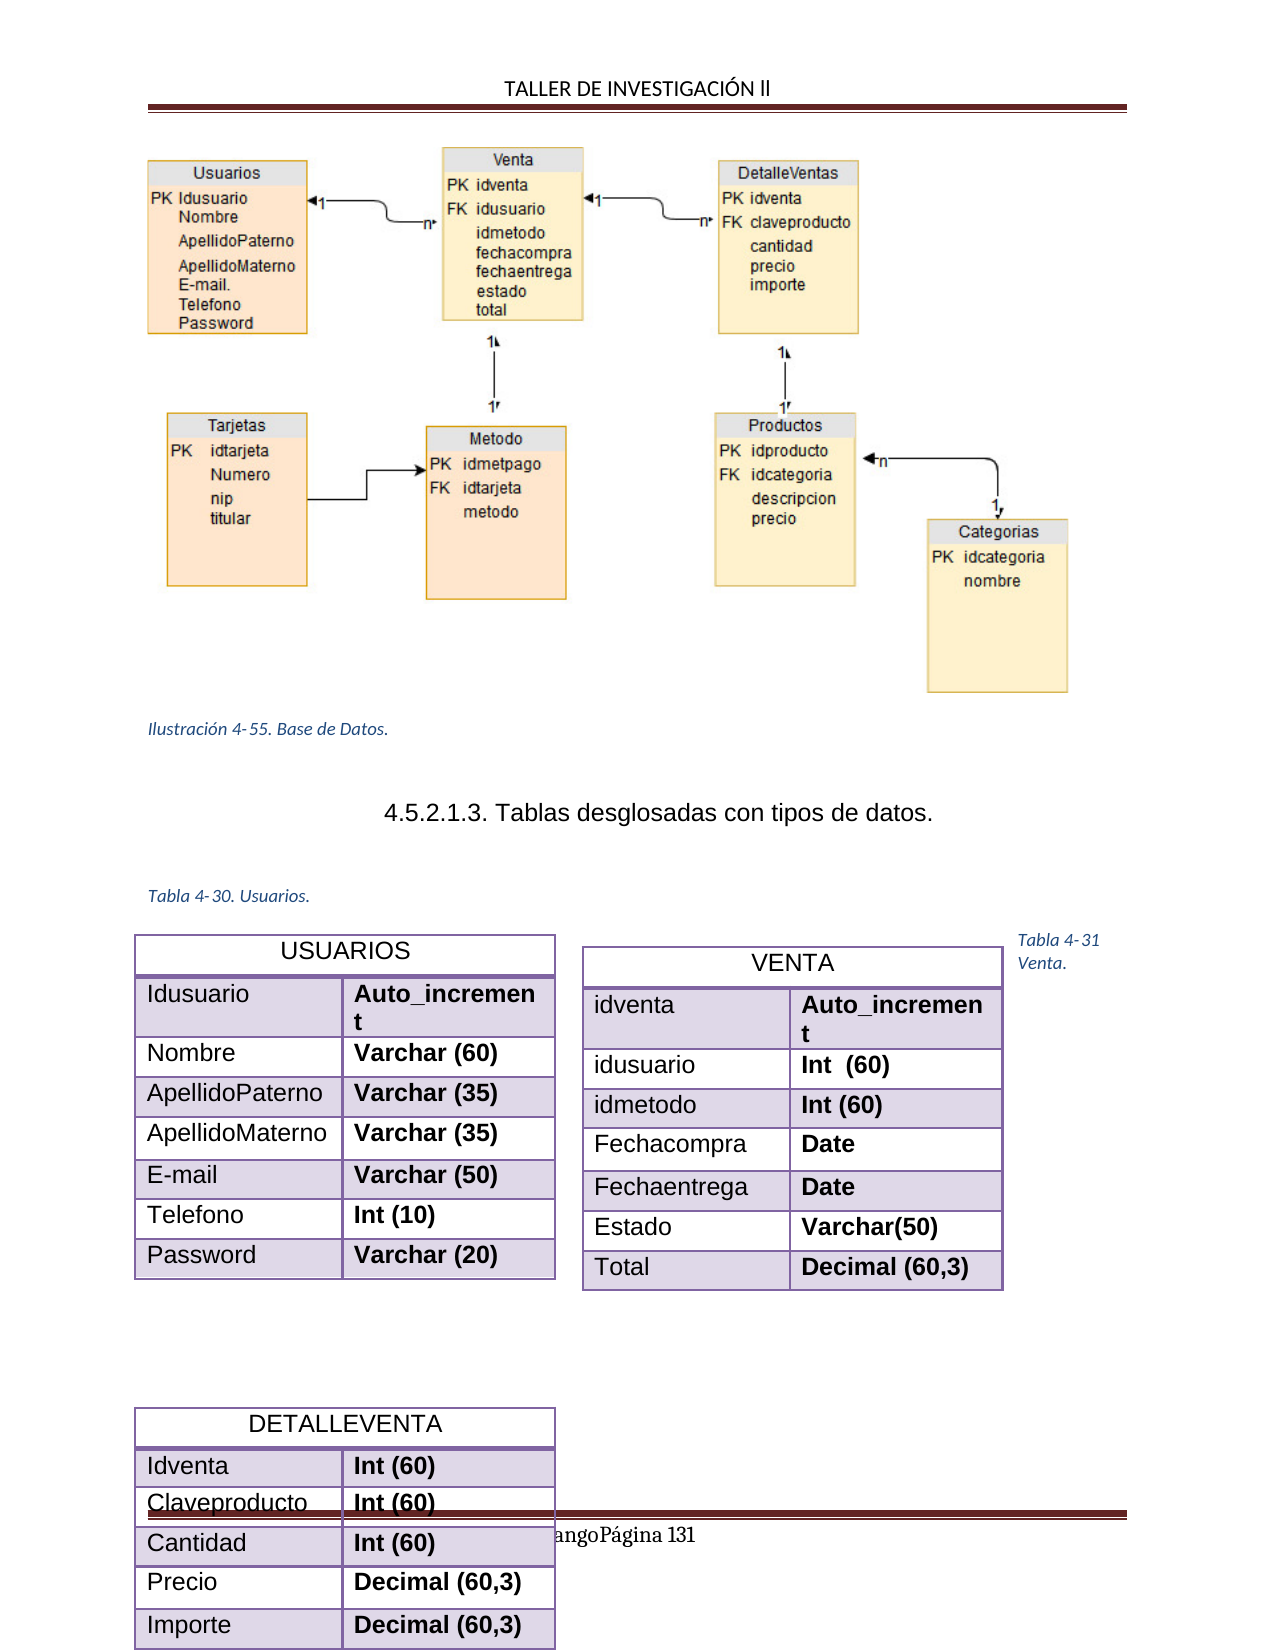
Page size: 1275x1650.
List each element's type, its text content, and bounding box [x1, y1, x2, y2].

table_cell Telefono [136, 1200, 341, 1238]
table_cell Estado [584, 1212, 789, 1249]
table_cell Int (60) [791, 1090, 1001, 1127]
table_cell Fechaentrega [584, 1172, 789, 1210]
table_cell Importe [136, 1610, 341, 1648]
table_cell Int (60) [791, 1050, 1001, 1087]
table_cell Varchar (60) [344, 1038, 554, 1076]
table_cell Auto_increment [344, 979, 554, 1036]
table_cell Varchar (50) [344, 1161, 554, 1198]
table_cell Nombre [136, 1038, 341, 1076]
table_header DETALLEVENTA [136, 1409, 554, 1446]
table_cell Int (60) [344, 1451, 554, 1486]
table_cell Total [584, 1252, 789, 1289]
table_cell Date [791, 1129, 1001, 1170]
picture [147, 147, 1069, 693]
table_cell Decimal (60,3) [344, 1610, 554, 1648]
table_cell Int (60) [344, 1528, 554, 1565]
table_cell Varchar (35) [344, 1078, 554, 1116]
table_cell idmetodo [584, 1090, 789, 1127]
table_cell Fechacompra [584, 1129, 789, 1170]
table_cell Varchar (35) [344, 1118, 554, 1158]
table_cell E-mail [136, 1161, 341, 1198]
table_cell Decimal (60,3) [344, 1568, 554, 1608]
table_cell idusuario [584, 1050, 789, 1087]
table_cell Claveproducto [136, 1488, 341, 1526]
table_header USUARIOS [136, 936, 554, 974]
table_cell Cantidad [136, 1528, 341, 1565]
table_cell Precio [136, 1568, 341, 1608]
table_cell Varchar (20) [344, 1240, 554, 1277]
table_cell ApellidoPaterno [136, 1078, 341, 1116]
table_cell ApellidoMaterno [136, 1118, 341, 1158]
table_cell Decimal (60,3) [791, 1252, 1001, 1289]
table_cell Idusuario [136, 979, 341, 1036]
table_cell Date [791, 1172, 1001, 1210]
table_cell Idventa [136, 1451, 341, 1486]
table_cell Auto_increment [791, 990, 1001, 1048]
table_cell Int (10) [344, 1200, 554, 1238]
table_cell Int (60) [344, 1488, 554, 1526]
subtitle 4.5.2.1.3. Tablas desglosadas con tipos de datos. [384, 798, 1127, 827]
table_cell Varchar(50) [791, 1212, 1001, 1249]
table_cell Password [136, 1240, 341, 1277]
table_cell idventa [584, 990, 789, 1048]
table_header VENTA [584, 948, 1001, 986]
